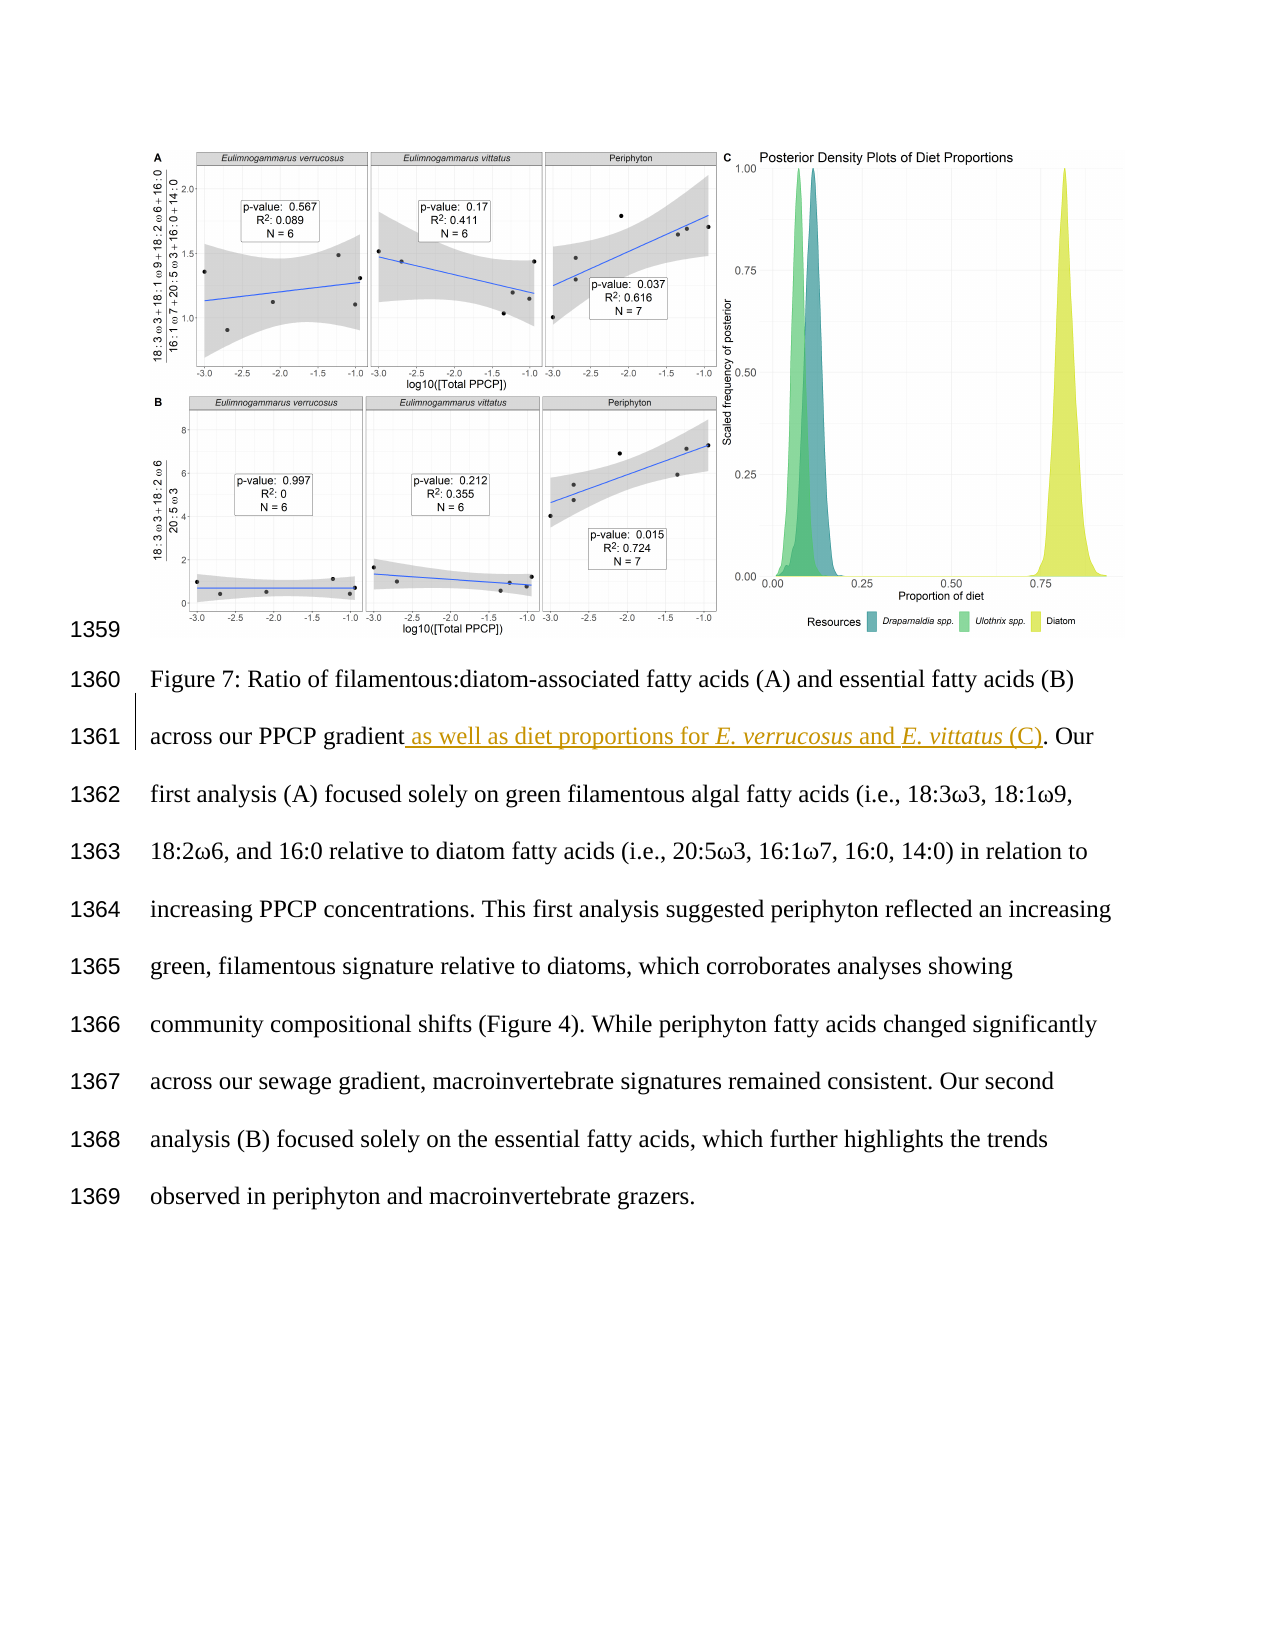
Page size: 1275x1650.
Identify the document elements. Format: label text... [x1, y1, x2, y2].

text Figure 7: Ratio of filamentous:diatom-associated fatty acids (A) and essential fatty acids (B) across our PPCP gradient. Our first analysis (A) focused solely on green filamentous algal fatty acids (i.e., 18:3ω3, 18:1ω9, 18:2ω6, and 16:0 relative to diatom fatty acids (i.e., 20:5ω3, 16:1ω7, 16:0, 14:0) in relation to increasing PPCP concentrations. This first analysis suggested periphyton reflected an increasing green, filamentous signature relative to diatoms, which corroborates analyses showing community compositional shifts (Figure 4). While periphyton fatty acids changed significantly across our sewage gradient, macroinvertebrate signatures remained consistent. Our second analysis (B) focused solely on the essential fatty acids, which further highlights the trends observed in periphyton and macroinvertebrate grazers. [150, 664, 1125, 1210]
picture [150, 150, 1125, 638]
